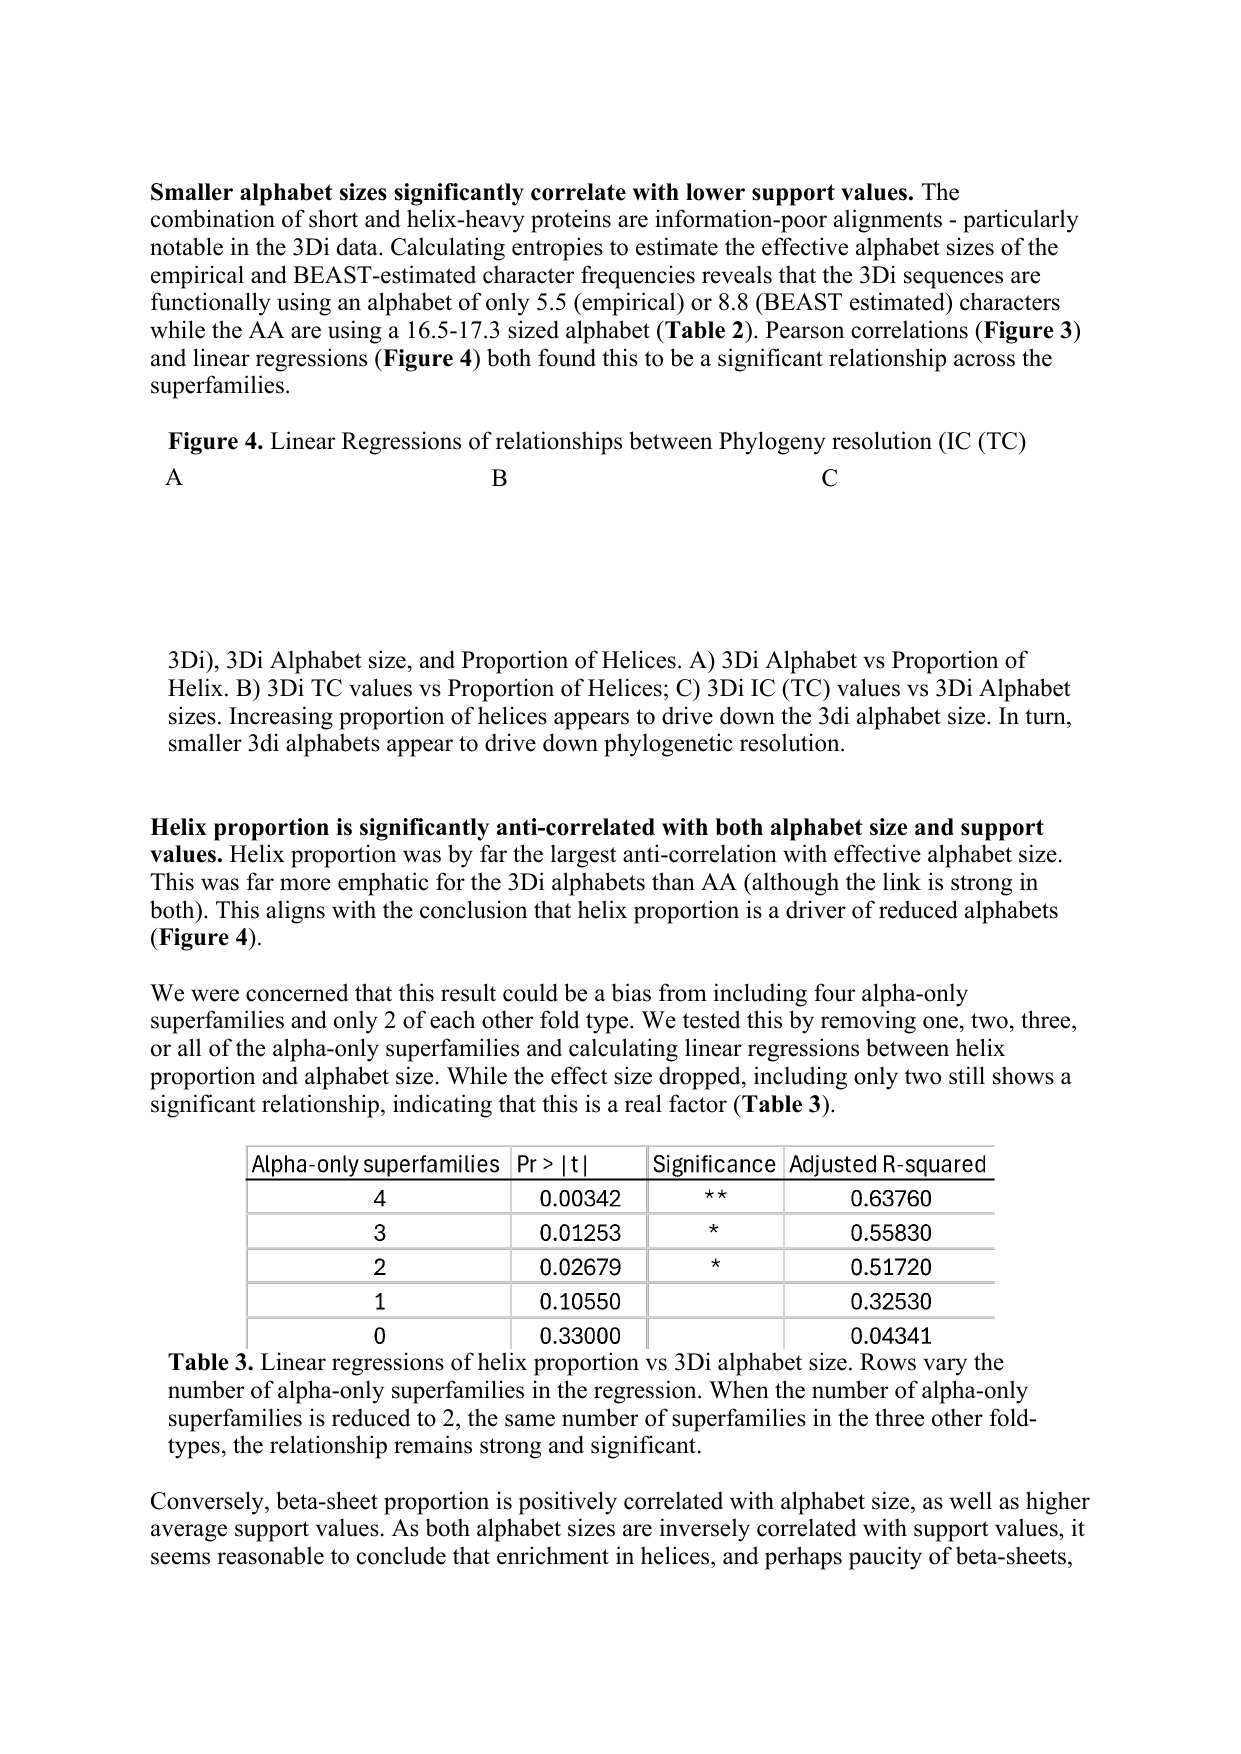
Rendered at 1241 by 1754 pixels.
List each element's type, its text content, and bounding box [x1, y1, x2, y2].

text Smaller alphabet sizes significantly correlate with lower support values. The combination of short and helix-heavy proteins are information-poor alignments - particularly notable in the 3Di data. Calculating entropies to estimate the effective alphabet sizes of the empirical and BEAST-estimated character frequencies reveals that the 3Di sequences are functionally using an alphabet of only 5.5 (empirical) or 8.8 (BEAST estimated) characters while the AA are using a 16.5-17.3 sized alphabet (Table 2). Pearson correlations (Figure 3) and linear regressions (Figure 4) both found this to be a significant relationship across the superfamilies. [150, 178, 1090, 399]
picture [245, 1145, 995, 1349]
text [150, 1487, 1090, 1570]
text We were concerned that this result could be a bias from including four alpha-only superfamilies and only 2 of each other fold type. We tested this by removing one, two, three, or all of the alpha-only superfamilies and calculating linear regressions between helix proportion and alphabet size. While the effect size dropped, including only two still shows a significant relationship, indicating that this is a real factor (Table 3). [150, 979, 1090, 1117]
text Helix proportion is significantly anti-correlated with both alphabet size and support values. Helix proportion was by far the largest anti-correlation with effective alphabet size. This was far more emphatic for the 3Di alphabets than AA (although the link is strong in both). This aligns with the conclusion that helix proportion is a driver of reduced alphabets (Figure 4). [150, 813, 1090, 951]
text Table 3. Linear regressions of helix proportion vs 3Di alphabet size. Rows vary the number of alpha-only superfamilies in the regression. When the number of alpha-only superfamilies is reduced to 2, the same number of superfamilies in the three other fold-types, the relationship remains strong and significant. [168, 1348, 1072, 1459]
text Figure 4. Linear Regressions of relationships between Phylogeny resolution (IC (TC) 3Di), 3Di Alphabet size, and Proportion of Helices. A) 3Di Alphabet vs Proportion of Helix. B) 3Di TC values vs Proportion of Helices; C) 3Di IC (TC) values vs 3Di Alphabet sizes. Increasing proportion of helices appears to drive down the 3di alphabet size. In turn, smaller 3di alphabets appear to drive down phylogenetic resolution. [168, 427, 1072, 757]
